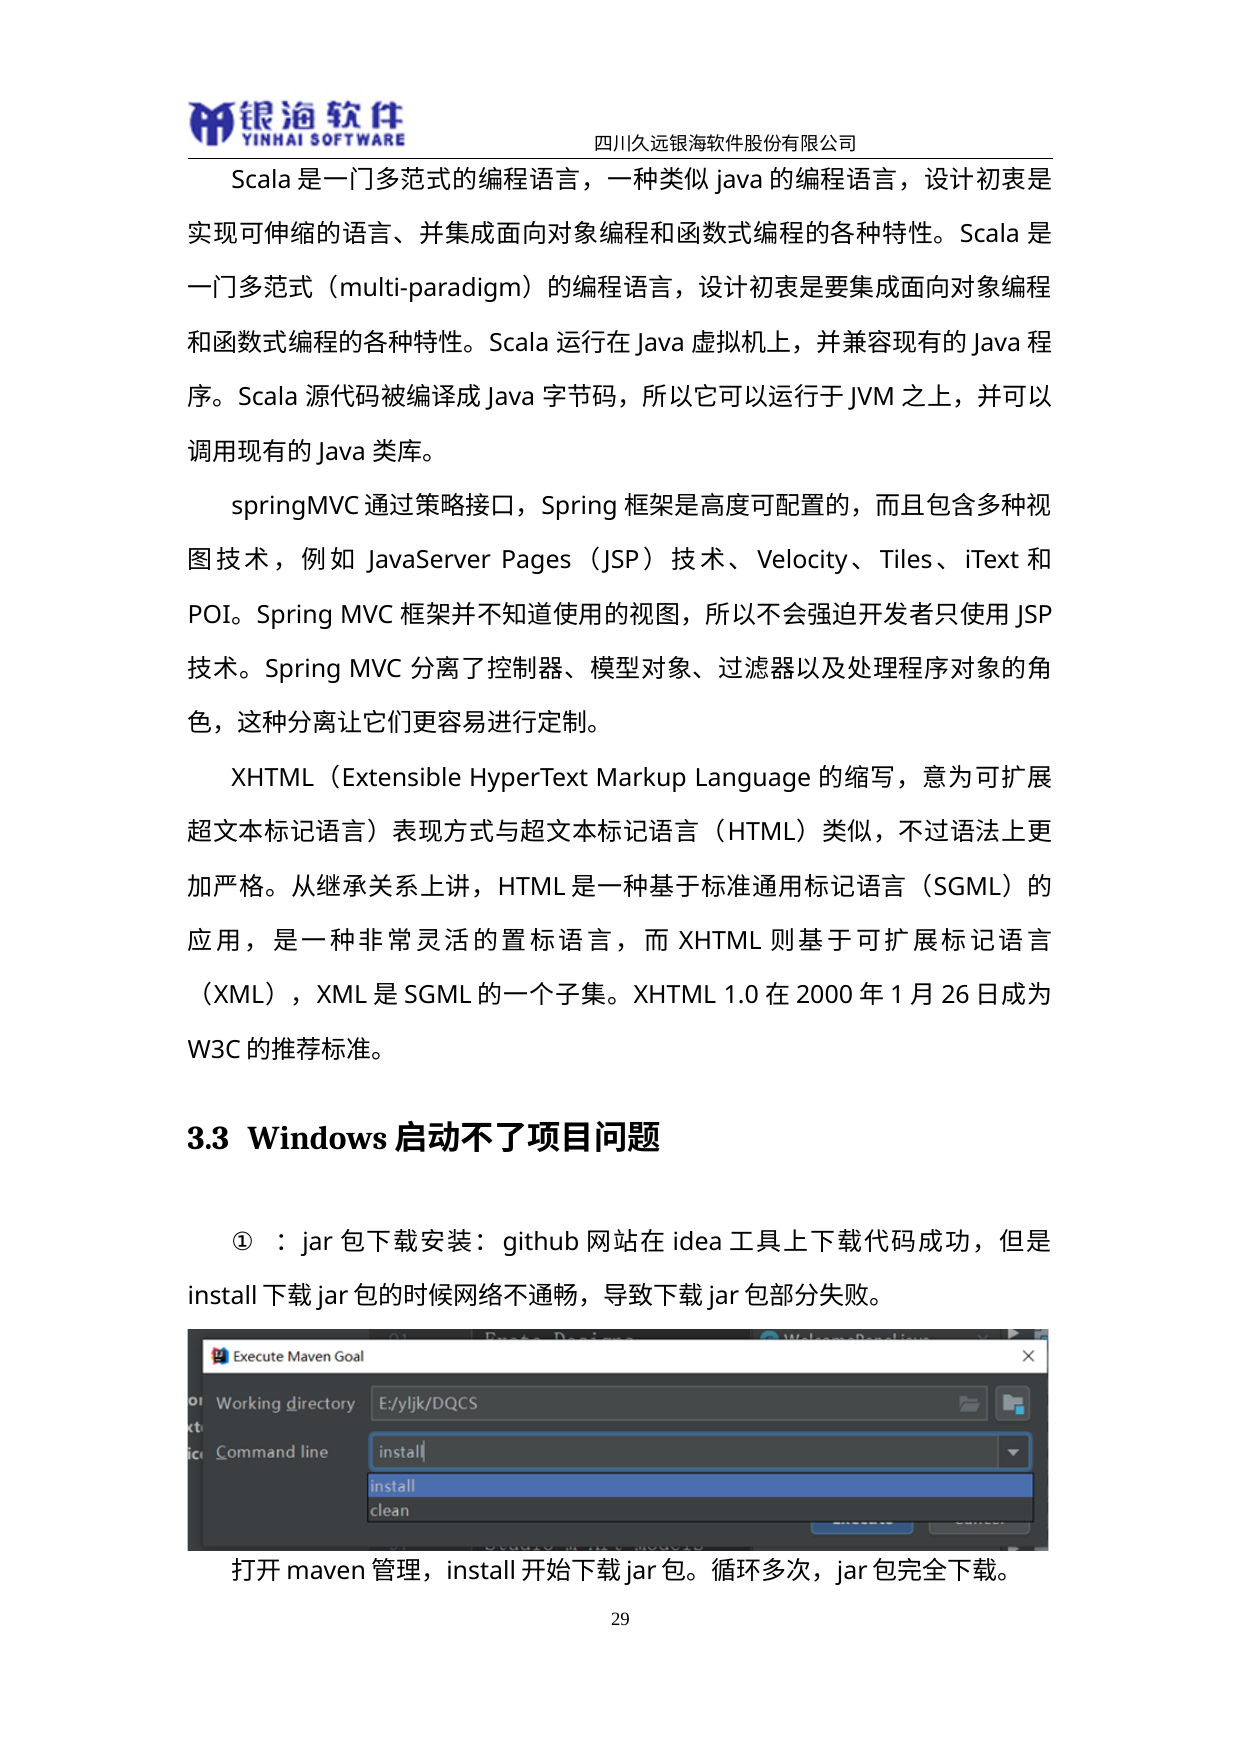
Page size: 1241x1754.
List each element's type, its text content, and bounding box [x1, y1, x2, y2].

text 打开maven管理，install开始下载jar包。循环多次，jar包完全下载。 [187, 1550, 1053, 1587]
text Scala是一门多范式的编程语言，一种类似java的编程语言，设计初衷是实现可伸缩的语言、并集成面向对象编程和函数式编程的各种特性。Scala 是一门多范式（multi-paradigm）的编程语言，设计初衷是要集成面向对象编程和函数式编程的各种特性。Scala 运行在 Java 虚拟机上，并兼容现有的 Java 程序。Scala 源代码被编译成 Java 字节码，所以它可以运行于 JVM 之上，并可以调用现有的 Java 类库。 [187, 159, 1053, 467]
text springMVC通过策略接口，Spring 框架是高度可配置的，而且包含多种视图技术，例如 JavaServer Pages（JSP）技术、Velocity、Tiles、iText和POI。Spring MVC 框架并不知道使用的视图，所以不会强迫开发者只使用 JSP 技术。Spring MVC 分离了控制器、模型对象、过滤器以及处理程序对象的角色，这种分离让它们更容易进行定制。 [187, 485, 1053, 739]
picture [187, 88, 412, 150]
text ① ：jar包下载安装：github网站在idea工具上下载代码成功，但是install下载jar包的时候网络不通畅，导致下载jar包部分失败。 [187, 1221, 1053, 1312]
picture [187, 1329, 1049, 1551]
text XHTML（Extensible HyperText Markup Language的缩写，意为可扩展超文本标记语言）表现方式与超文本标记语言（HTML）类似，不过语法上更加严格。从继承关系上讲，HTML是一种基于标准通用标记语言（SGML）的应用，是一种非常灵活的置标语言，而XHTML则基于可扩展标记语言（XML），XML是SGML的一个子集。XHTML 1.0在2000年1月26日成为W3C的推荐标准。 [187, 757, 1053, 1065]
subtitle Windows启动不了项目问题 [187, 1111, 1053, 1159]
